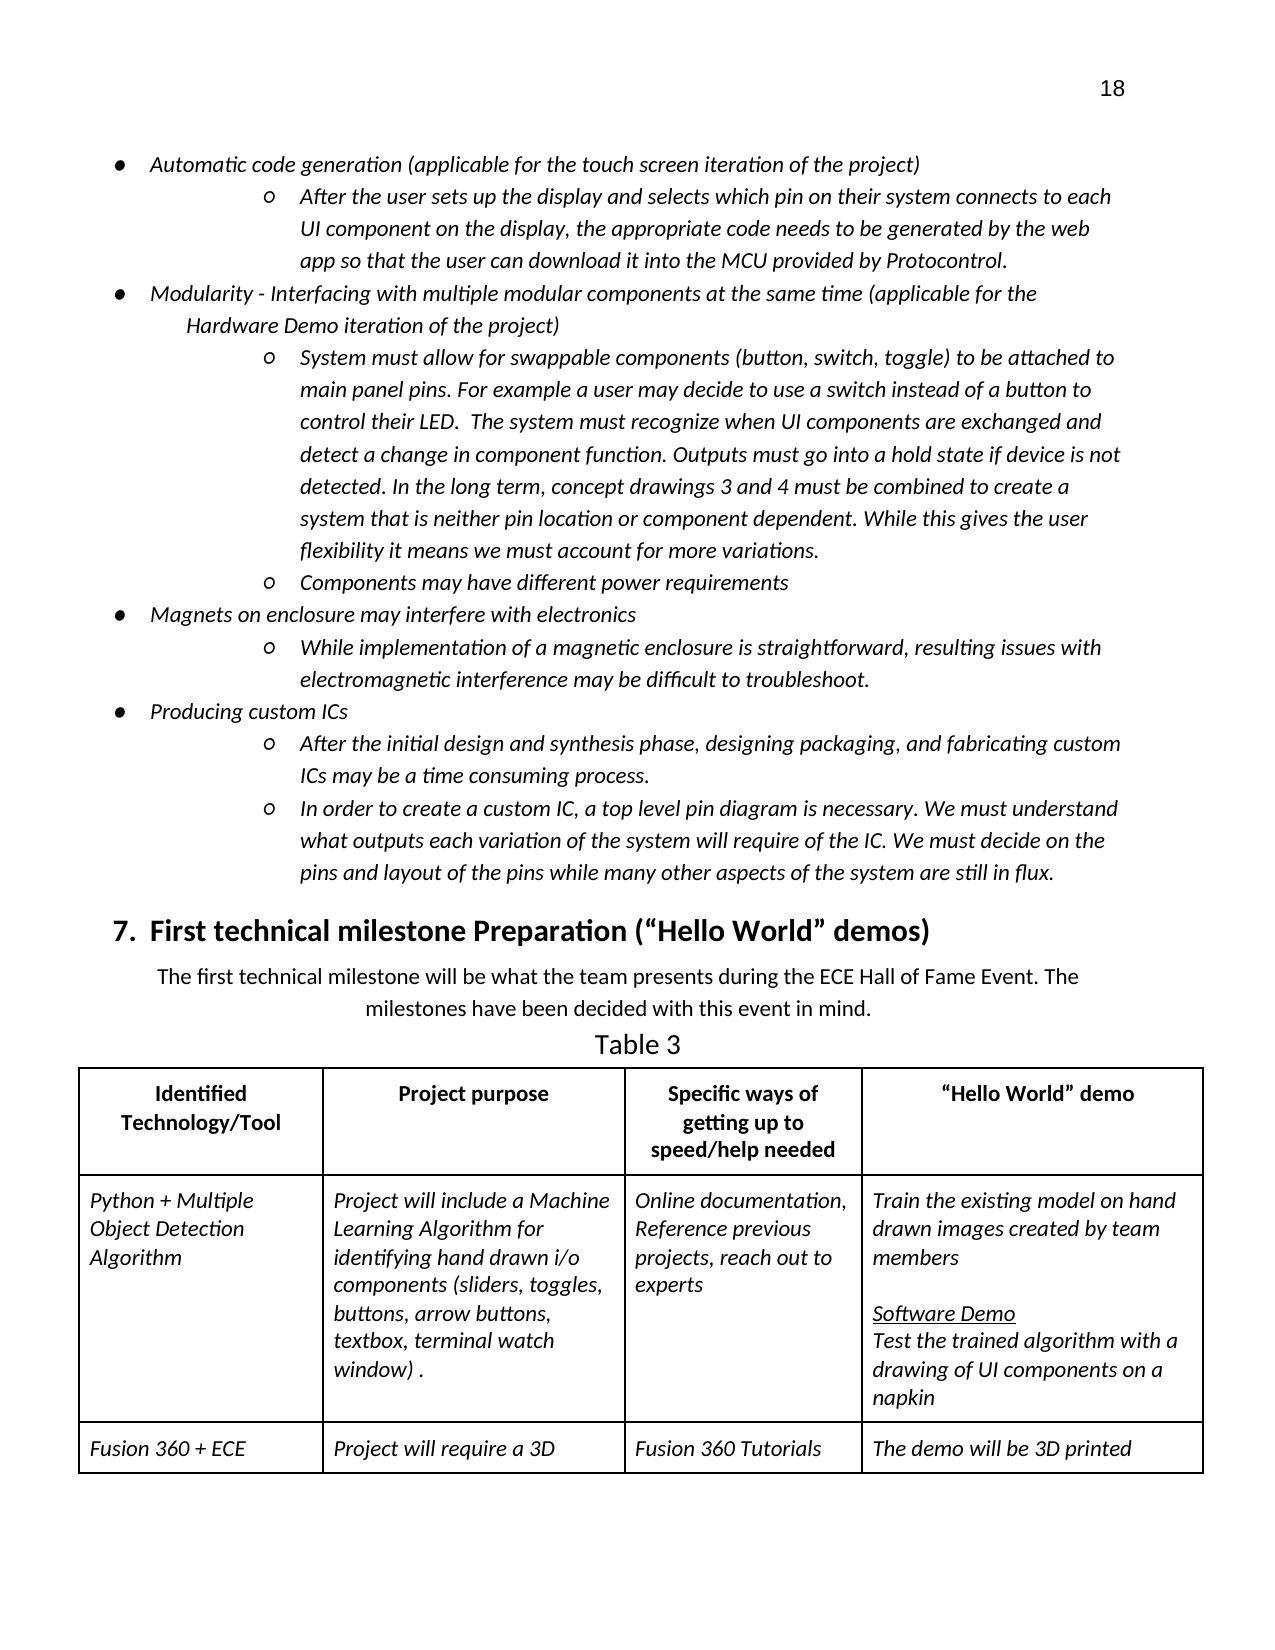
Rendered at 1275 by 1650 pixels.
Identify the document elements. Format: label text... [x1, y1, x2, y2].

list Magnets on enclosure may interfere with electronics [112, 601, 1125, 629]
table_cell Online documentation, Reference previous projects, reach out to experts [626, 1176, 861, 1421]
list After the user sets up the display and selects which pin on their system connects to each UI component on the display, the appropriate code needs to be generated by the web app so that the user can download it into the MCU provided by Protocontrol. [262, 182, 1125, 274]
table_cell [80, 1423, 322, 1472]
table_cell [324, 1423, 624, 1472]
table_header Specific ways of getting up to speed/help needed [626, 1069, 861, 1174]
text Hardware Demo iteration of the project) [150, 311, 1125, 339]
text The first technical milestone will be what the team presents during the ECE Hall of Fame Event. The milestones have been decided with this event in mind. [112, 962, 1125, 1022]
table_header “Hello World” demo [863, 1069, 1202, 1174]
list While implementation of a magnetic enclosure is straightforward, resulting issues with electromagnetic interference may be difficult to troubleshoot. [262, 633, 1125, 693]
table_cell Train the existing model on hand drawn images created by team members Software Demo Test the trained algorithm with a drawing of UI components on a napkin [863, 1176, 1202, 1421]
list Automatic code generation (applicable for the touch screen iteration of the project) [112, 150, 1125, 178]
subtitle First technical milestone Preparation (“Hello World” demos) [112, 911, 1125, 949]
table_header Project purpose [324, 1069, 624, 1174]
list Components may have different power requirements [262, 568, 1125, 596]
text Table 3 [150, 1026, 1125, 1062]
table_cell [626, 1423, 861, 1472]
table_header Identified Technology/Tool [80, 1069, 322, 1174]
table_cell Python + Multiple Object Detection Algorithm [80, 1176, 322, 1421]
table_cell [863, 1423, 1202, 1472]
table_cell Project will include a Machine Learning Algorithm for identifying hand drawn i/o components (sliders, toggles, buttons, arrow buttons, textbox, terminal watch window) . [324, 1176, 624, 1421]
list Producing custom ICs [112, 697, 1125, 725]
list Modularity - Interfacing with multiple modular components at the same time (applicable for the [112, 279, 1125, 307]
list In order to create a custom IC, a top level pin diagram is necessary. We must understand what outputs each variation of the system will require of the IC. We must decide on the pins and layout of the pins while many other aspects of the system are still in flux. [262, 794, 1125, 886]
list After the initial design and synthesis phase, designing packaging, and fabricating custom ICs may be a time consuming process. [262, 729, 1125, 789]
list System must allow for swappable components (button, switch, toggle) to be attached to main panel pins. For example a user may decide to use a switch instead of a button to control their LED. The system must recognize when UI components are exchanged and detect a change in component function. Outputs must go into a hold state if device is not detected. In the long term, concept drawings 3 and 4 must be combined to create a system that is neither pin location or component dependent. While this gives the user flexibility it means we must account for more variations. [262, 343, 1125, 564]
